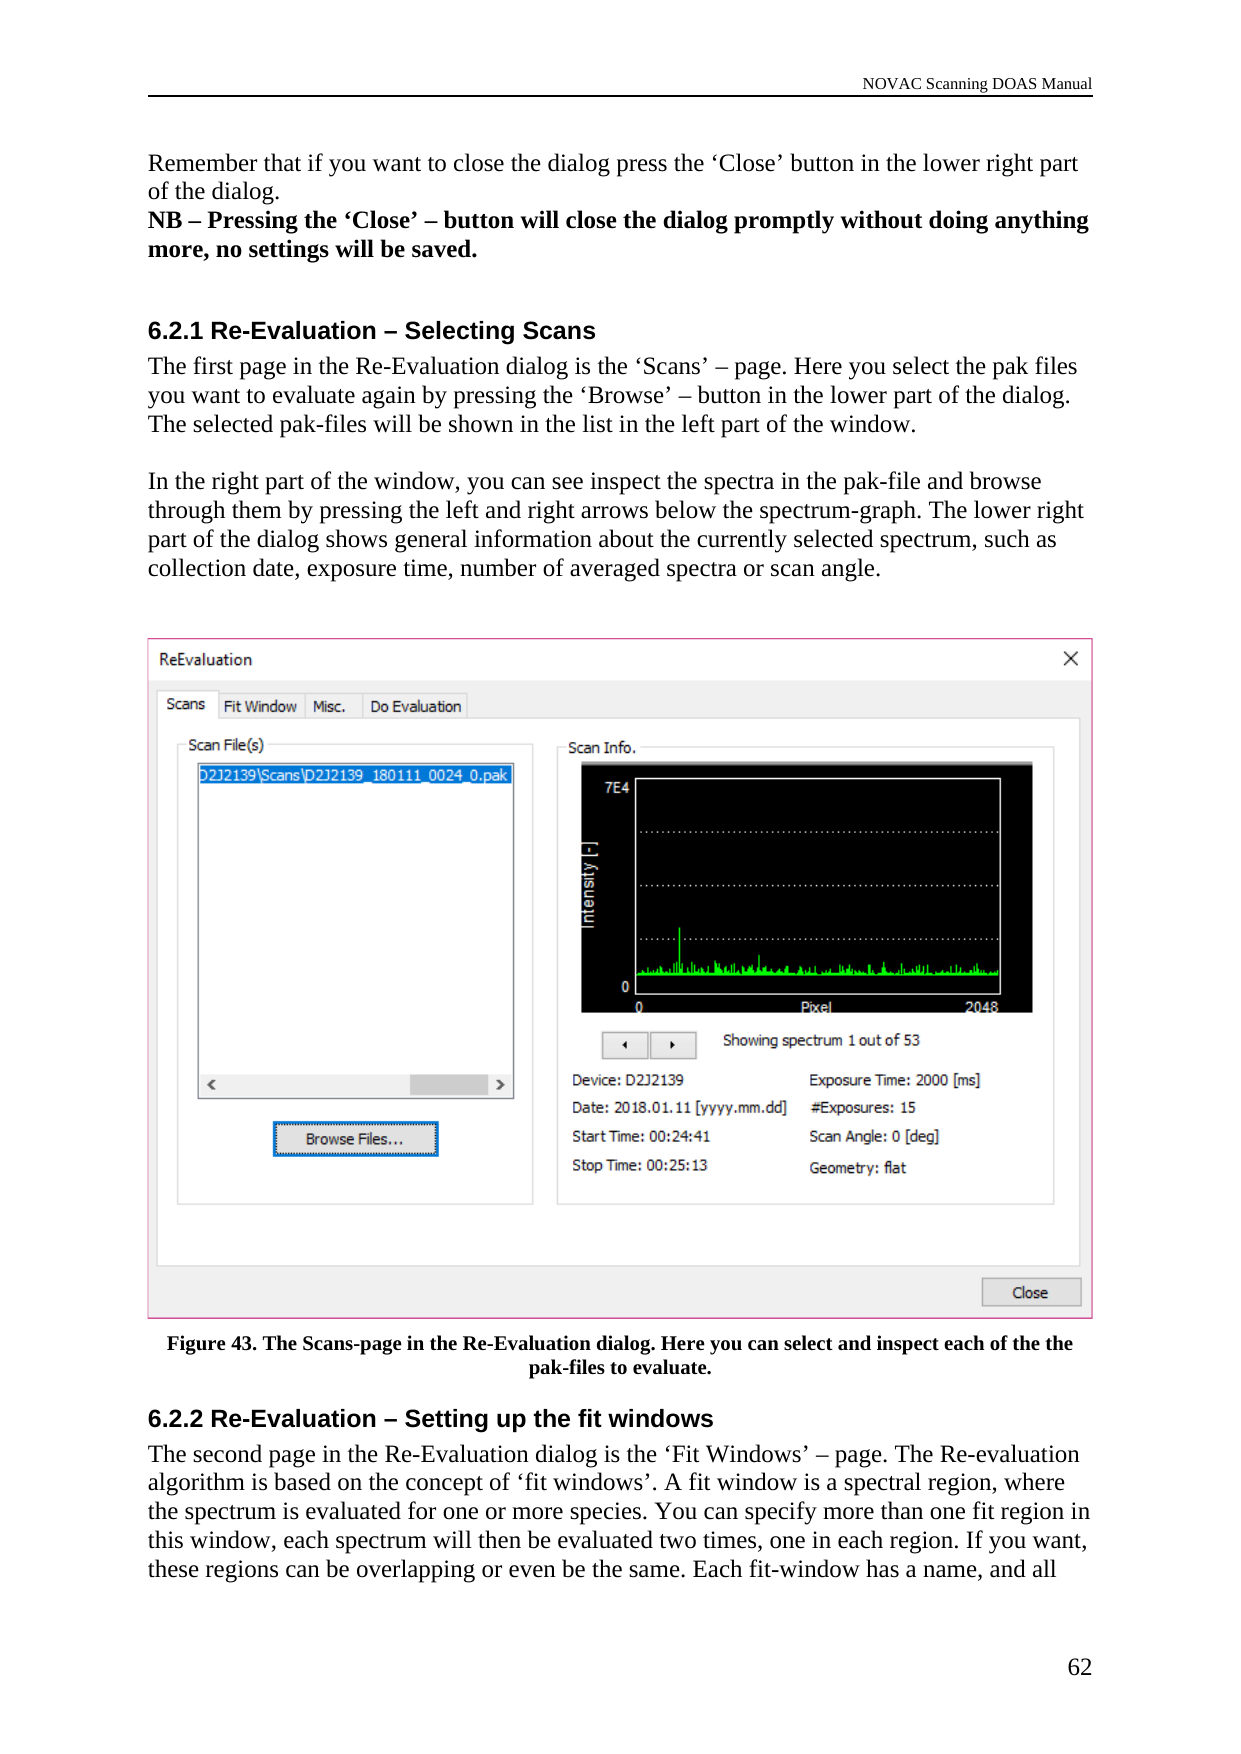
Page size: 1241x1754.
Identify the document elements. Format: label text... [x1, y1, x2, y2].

text NB – Pressing the ‘Close’ – button will close the dialog promptly without doing anything more, no settings will be saved. [148, 205, 1093, 263]
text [148, 1439, 1093, 1582]
subtitle 6.2.1 Re-Evaluation – Selecting Scans [148, 316, 1093, 345]
text Remember that if you want to close the dialog press the ‘Close’ button in the lower right part of the dialog. [148, 148, 1093, 205]
text In the right part of the window, you can see inspect the spectra in the pak-file and browse through them by pressing the left and right arrows below the spectrum-graph. The lower right part of the dialog shows general information about the currently selected spectrum, such as collection date, exposure time, number of averaged spectra or scan angle. [148, 466, 1093, 581]
picture [147, 638, 1093, 1319]
text The first page in the Re-Evaluation dialog is the ‘Scans’ – page. Here you select the pak files you want to evaluate again by pressing the ‘Browse’ – button in the lower part of the dialog. The selected pak-files will be shown in the list in the left part of the window. [148, 351, 1093, 438]
subtitle 6.2.2 Re-Evaluation – Setting up the fit windows [148, 1404, 1093, 1432]
